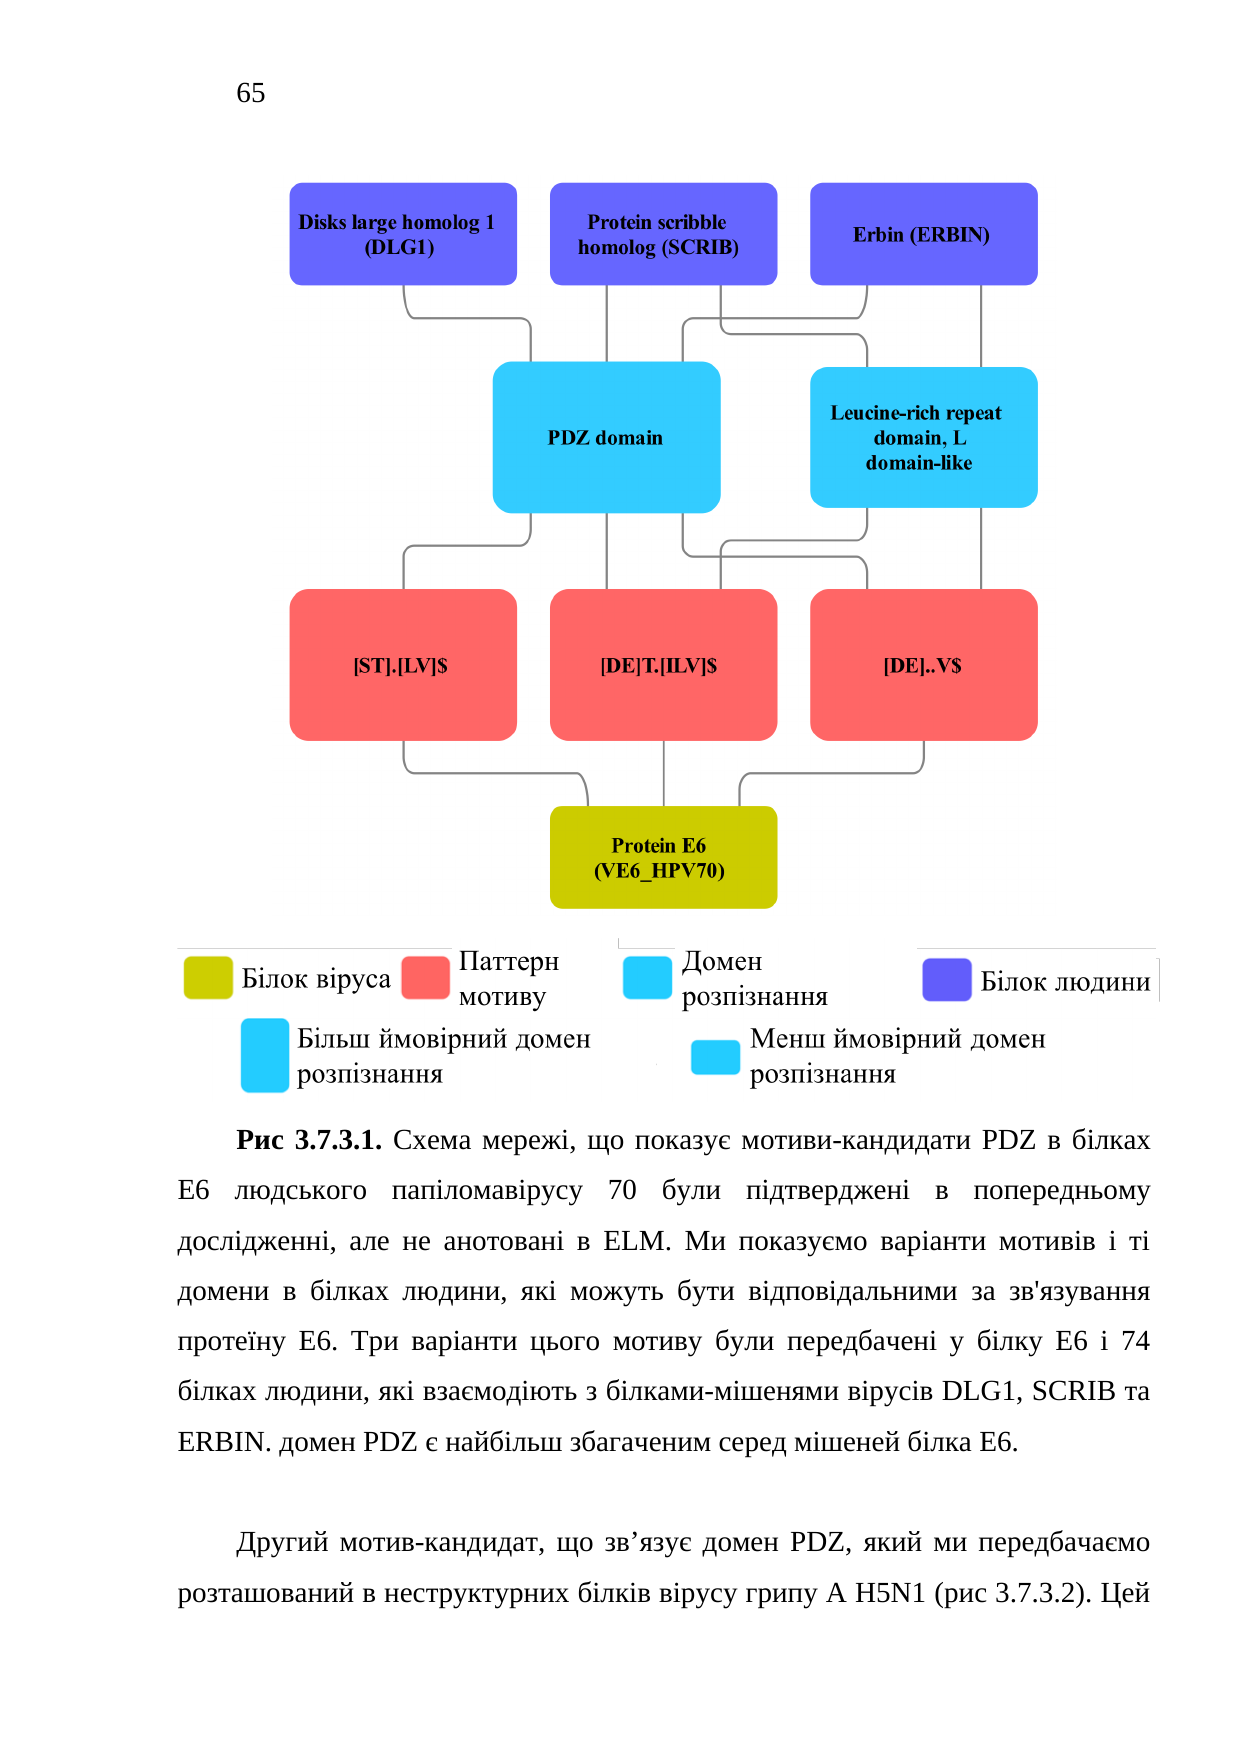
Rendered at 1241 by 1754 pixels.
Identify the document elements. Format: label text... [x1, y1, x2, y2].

text Рис 3.7.3.1. Схема мережі, що показує мотиви-кандидати PDZ в білках E6 людського папіломавірусу 70 були підтверджені в попередньому дослідженні, але не анотовані в ELM. Ми показуємо варіанти мотивів і ті домени в білках людини, які можуть бути відповідальними за зв'язування протеїну Е6. Три варіанти цього мотиву були передбачені у білку E6 і 74 білках людини, які взаємодіють з білками-мішенями вірусів DLG1, SCRIB та ERBIN. домен PDZ є найбільш збагаченим серед мішеней білка E6. [177, 1122, 1152, 1457]
picture [271, 175, 1058, 916]
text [177, 1524, 1152, 1608]
picture [177, 932, 1168, 1106]
